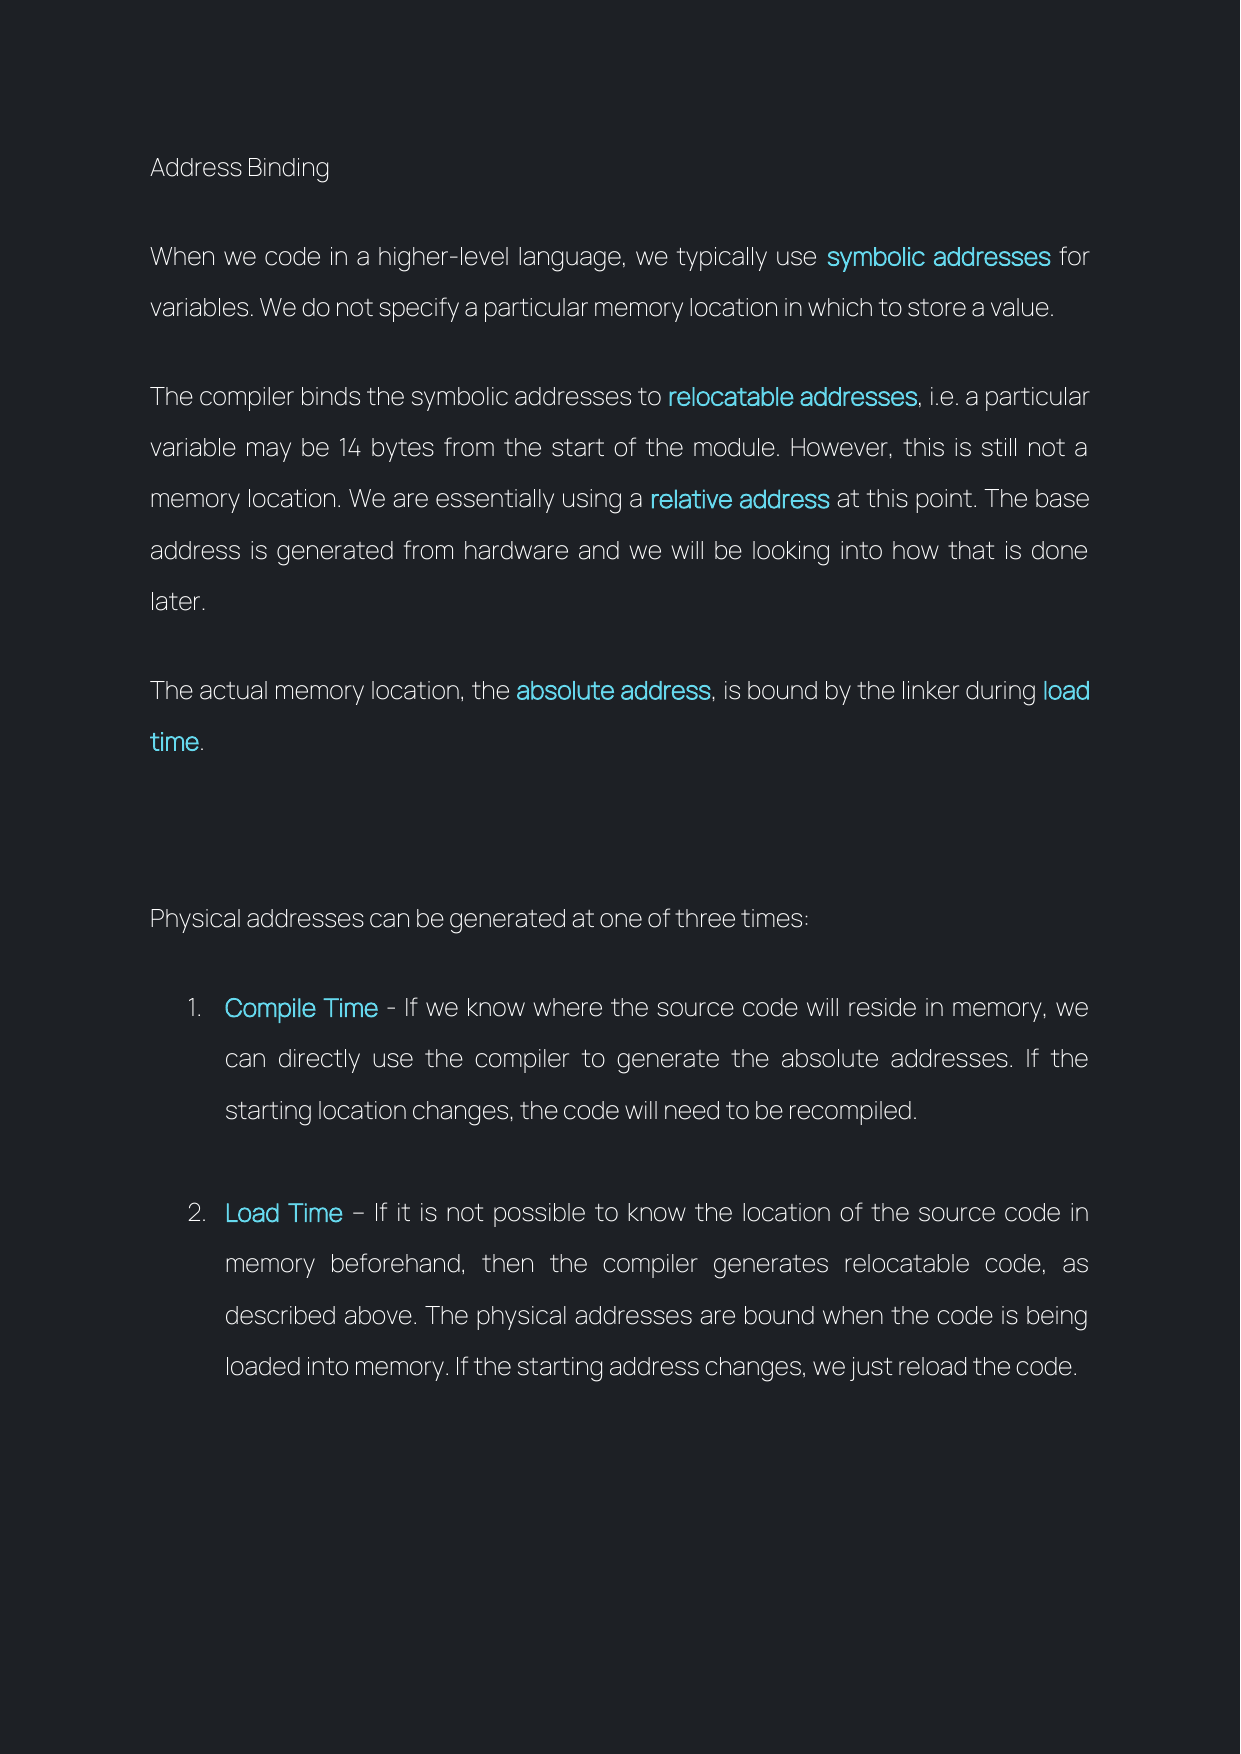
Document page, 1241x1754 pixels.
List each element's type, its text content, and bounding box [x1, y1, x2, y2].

list Load Time – If it is not possible to know the location of the source code in memory beforehand, then the compiler generates relocatable code, as described above. The physical addresses are bound when the code is being loaded into memory. If the starting address changes, we just reload the code. [187, 1195, 1090, 1383]
text Physical addresses can be generated at one of three times: [150, 901, 1090, 935]
text The actual memory location, the absolute address, is bound by the linker during load time. [150, 672, 1090, 758]
subtitle Address Binding [150, 150, 1090, 184]
text The compiler binds the symbolic addresses to relocatable addresses, i.e. a particular variable may be 14 bytes from the start of the module. However, this is still not a memory location. We are essentially using a relative address at this point. The base address is generated from hardware and we will be looking into how that is done later. [150, 379, 1090, 618]
text When we code in a higher-level language, we typically use symbolic addresses for variables. We do not specify a particular memory location in which to store a value. [150, 239, 1090, 324]
list Compile Time - If we know where the source code will reside in memory, we can directly use the compiler to generate the absolute addresses. If the starting location changes, the code will need to be recompiled. [187, 990, 1090, 1127]
